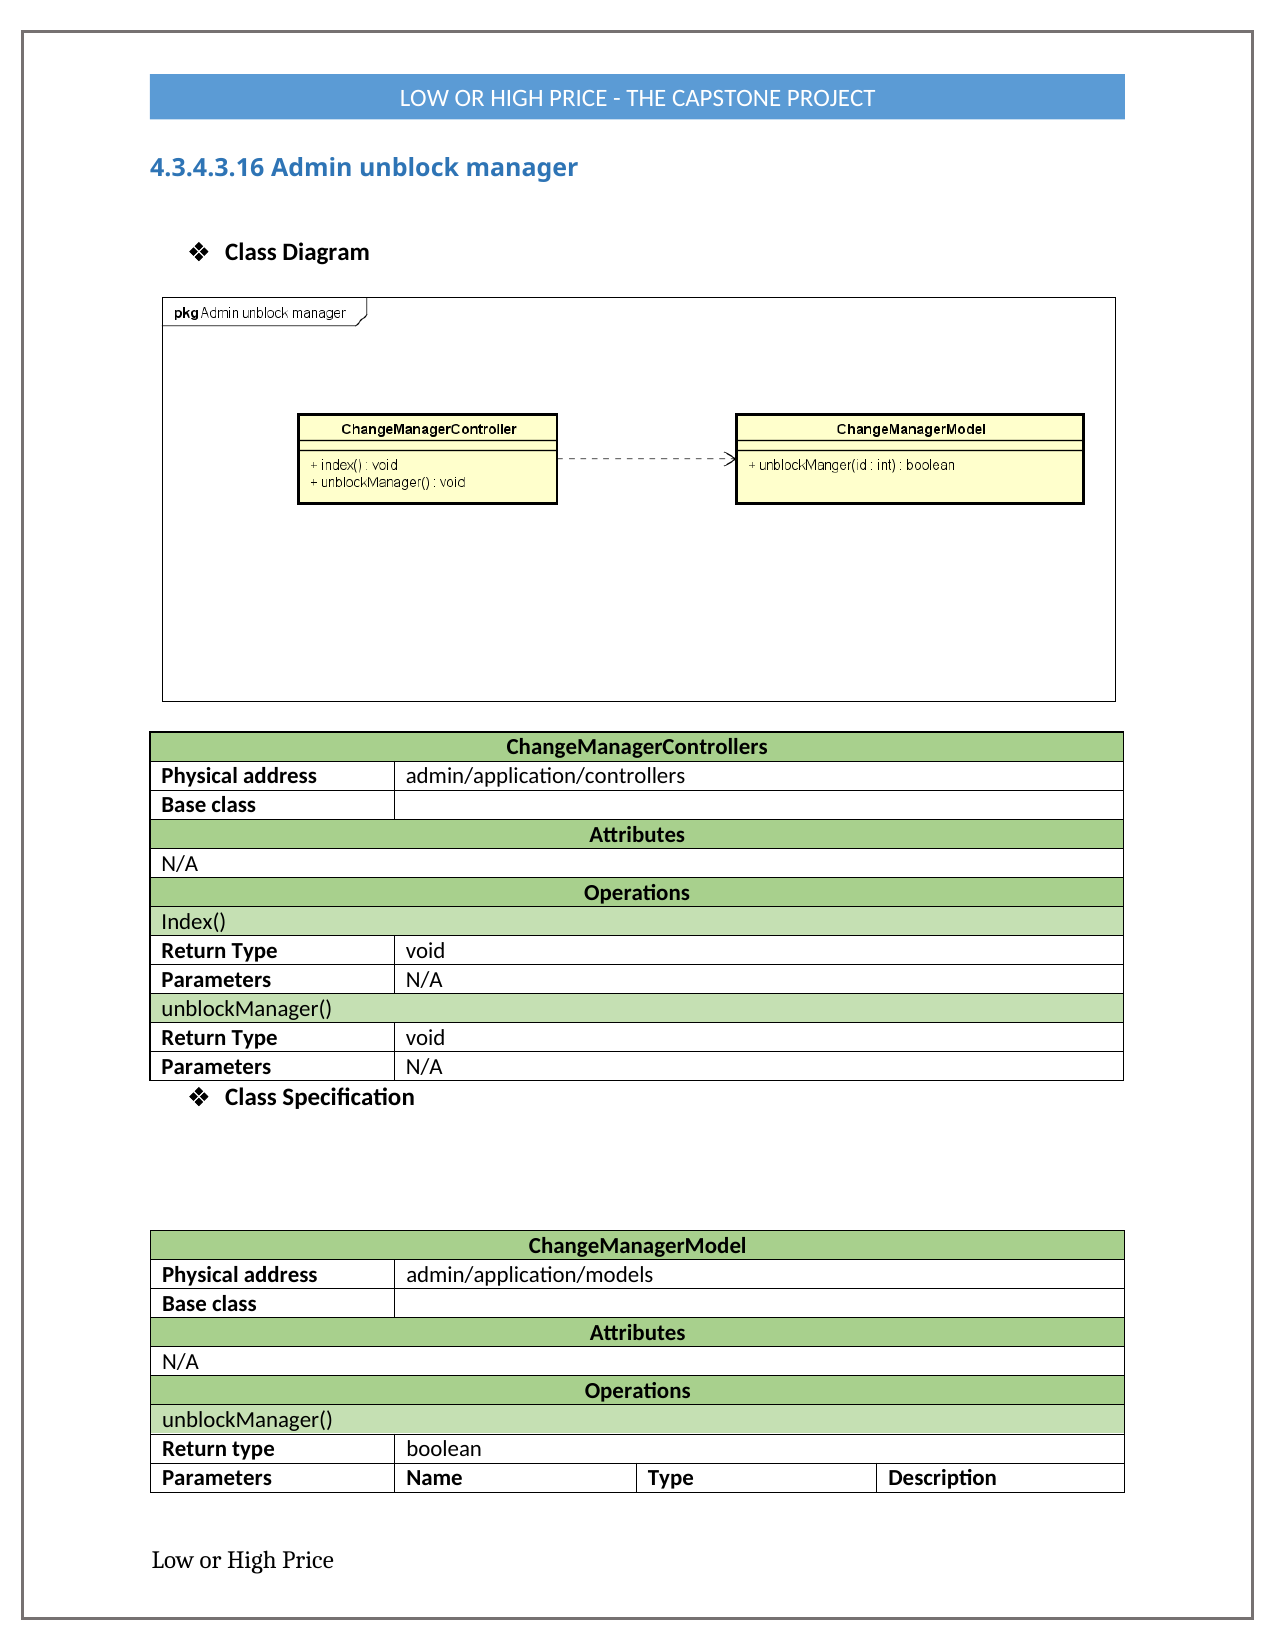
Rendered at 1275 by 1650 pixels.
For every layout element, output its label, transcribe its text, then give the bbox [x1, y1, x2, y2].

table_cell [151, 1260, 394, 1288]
subtitle 4.3.4.3.16 Admin unblock manager [150, 150, 1125, 184]
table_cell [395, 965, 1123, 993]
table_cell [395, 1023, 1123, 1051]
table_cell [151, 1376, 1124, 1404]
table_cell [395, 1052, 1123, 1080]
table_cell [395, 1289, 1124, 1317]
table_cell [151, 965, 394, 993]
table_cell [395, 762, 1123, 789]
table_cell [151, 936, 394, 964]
picture [150, 286, 1125, 713]
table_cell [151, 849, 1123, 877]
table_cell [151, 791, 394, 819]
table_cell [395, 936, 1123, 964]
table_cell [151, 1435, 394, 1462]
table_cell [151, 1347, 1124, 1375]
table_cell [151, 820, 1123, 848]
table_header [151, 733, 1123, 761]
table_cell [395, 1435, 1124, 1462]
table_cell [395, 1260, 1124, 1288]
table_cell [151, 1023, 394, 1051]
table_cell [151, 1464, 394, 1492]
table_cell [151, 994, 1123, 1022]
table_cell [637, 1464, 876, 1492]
list Class Specification [187, 1081, 1125, 1112]
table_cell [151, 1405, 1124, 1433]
list Class Diagram [187, 236, 1125, 267]
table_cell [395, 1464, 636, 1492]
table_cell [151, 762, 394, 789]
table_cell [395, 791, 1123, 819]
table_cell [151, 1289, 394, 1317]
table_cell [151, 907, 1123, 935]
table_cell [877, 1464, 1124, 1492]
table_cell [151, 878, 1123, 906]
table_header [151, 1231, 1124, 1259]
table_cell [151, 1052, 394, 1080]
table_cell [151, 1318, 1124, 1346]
